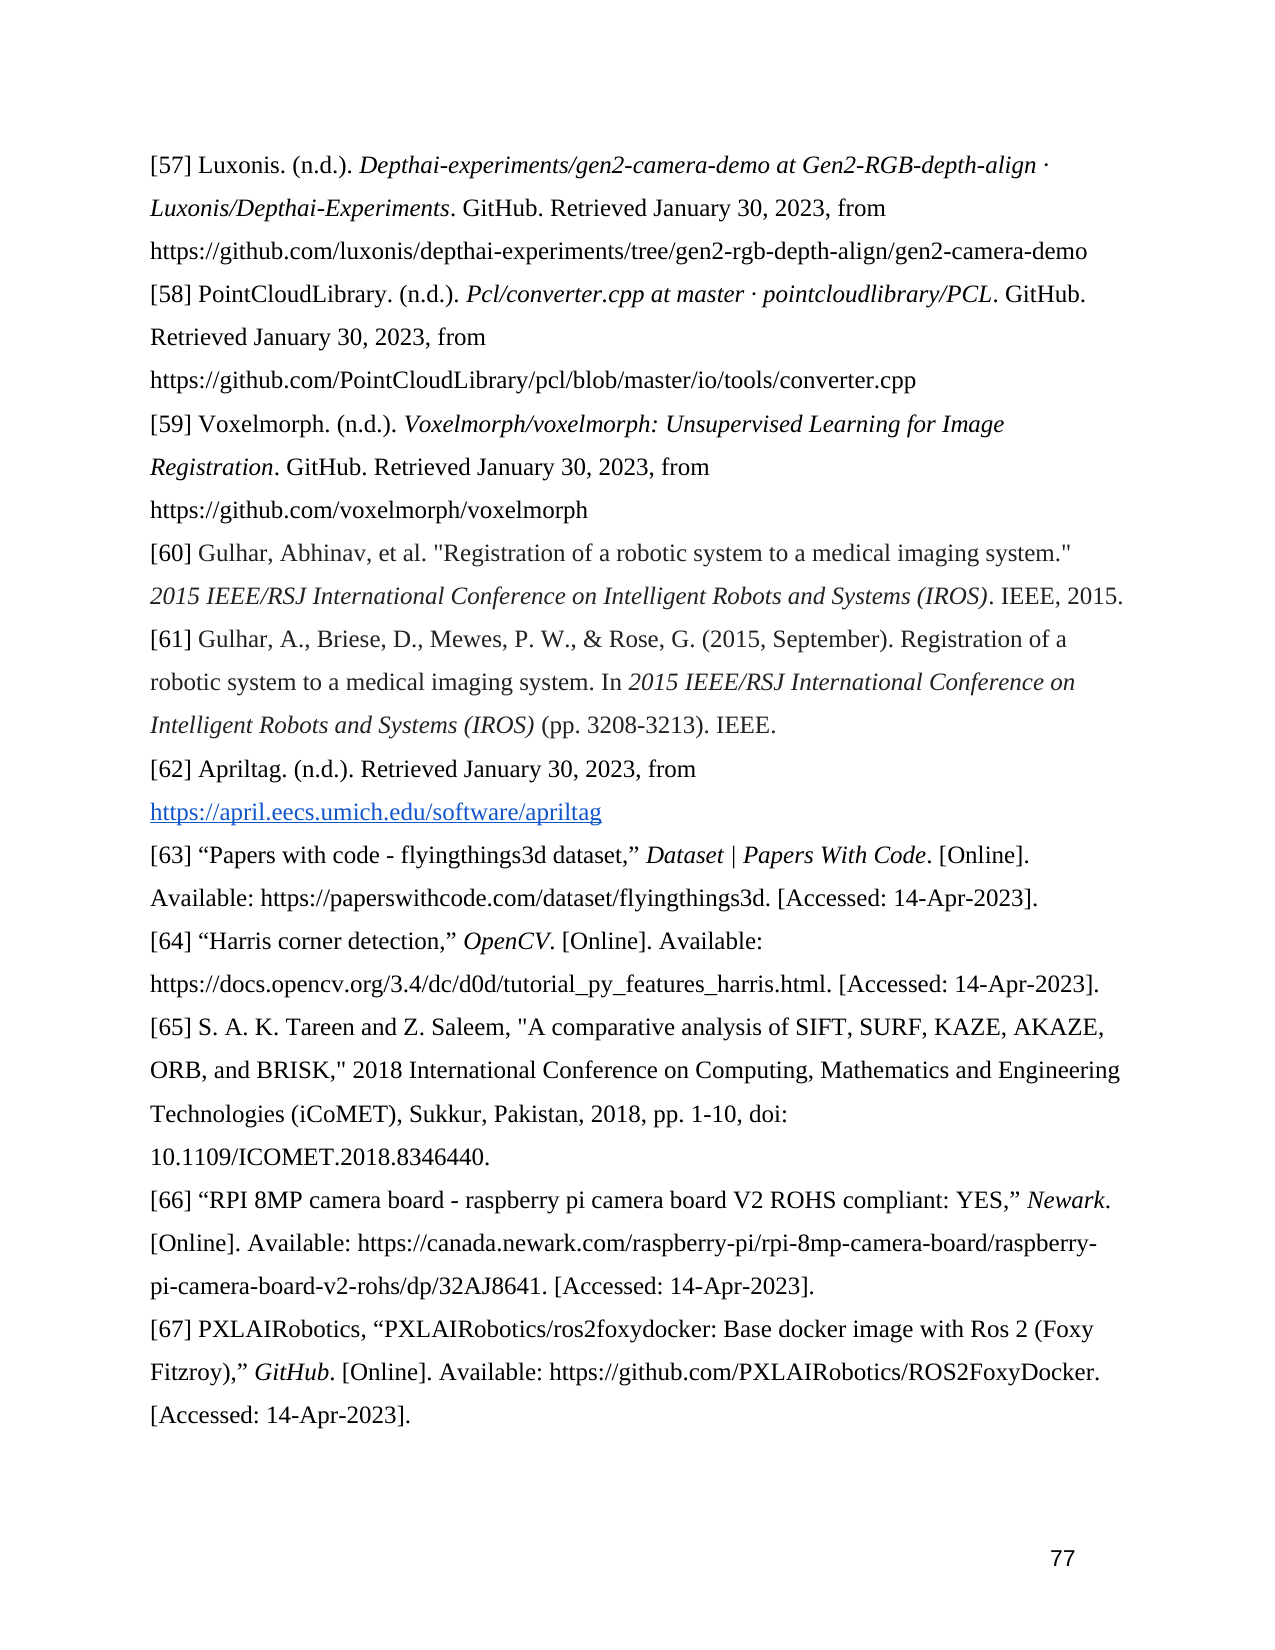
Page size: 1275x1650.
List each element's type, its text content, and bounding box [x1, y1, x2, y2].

text [59] Voxelmorph. (n.d.). Voxelmorph/voxelmorph: Unsupervised Learning for Image Registration. GitHub. Retrieved January 30, 2023, from https://github.com/voxelmorph/voxelmorph [150, 409, 1125, 524]
text [58] PointCloudLibrary. (n.d.). Pcl/converter.cpp at master · pointcloudlibrary/PCL. GitHub. Retrieved January 30, 2023, from https://github.com/PointCloudLibrary/pcl/blob/master/io/tools/converter.cpp [150, 279, 1125, 394]
text [63] “Papers with code - flyingthings3d dataset,” Dataset | Papers With Code. [Online]. Available: https://paperswithcode.com/dataset/flyingthings3d. [Accessed: 14-Apr-2023]. [150, 840, 1125, 912]
text [66] “RPI 8MP camera board - raspberry pi camera board V2 ROHS compliant: YES,” Newark. [Online]. Available: https://canada.newark.com/raspberry-pi/rpi-8mp-camera-board/raspberry-pi-camera-board-v2-rohs/dp/32AJ8641. [Accessed: 14-Apr-2023]. [150, 1185, 1125, 1300]
text [57] Luxonis. (n.d.). Depthai-experiments/gen2-camera-demo at Gen2-RGB-depth-align · Luxonis/Depthai-Experiments. GitHub. Retrieved January 30, 2023, from https://github.com/luxonis/depthai-experiments/tree/gen2-rgb-depth-align/gen2-camera-demo [150, 150, 1125, 265]
text [62] Apriltag. (n.d.). Retrieved January 30, 2023, from https://april.eecs.umich.edu/software/apriltag [150, 754, 1125, 826]
text [65] S. A. K. Tareen and Z. Saleem, "A comparative analysis of SIFT, SURF, KAZE, AKAZE, ORB, and BRISK," 2018 International Conference on Computing, Mathematics and Engineering Technologies (iCoMET), Sukkur, Pakistan, 2018, pp. 1-10, doi: 10.1109/ICOMET.2018.8346440. [150, 1012, 1125, 1171]
text [61] Gulhar, A., Briese, D., Mewes, P. W., & Rose, G. (2015, September). Registration of a robotic system to a medical imaging system. In 2015 IEEE/RSJ International Conference on Intelligent Robots and Systems (IROS) (pp. 3208-3213). IEEE. [150, 624, 1125, 739]
text [60] Gulhar, Abhinav, et al. "Registration of a robotic system to a medical imaging system." 2015 IEEE/RSJ International Conference on Intelligent Robots and Systems (IROS). IEEE, 2015. [150, 538, 1125, 610]
text [67] PXLAIRobotics, “PXLAIRobotics/ros2foxydocker: Base docker image with Ros 2 (Foxy Fitzroy),” GitHub. [Online]. Available: https://github.com/PXLAIRobotics/ROS2FoxyDocker. [Accessed: 14-Apr-2023]. [150, 1314, 1125, 1429]
text [64] “Harris corner detection,” OpenCV. [Online]. Available: https://docs.opencv.org/3.4/dc/d0d/tutorial_py_features_harris.html. [Accessed: 14-Apr-2023]. [150, 926, 1125, 998]
